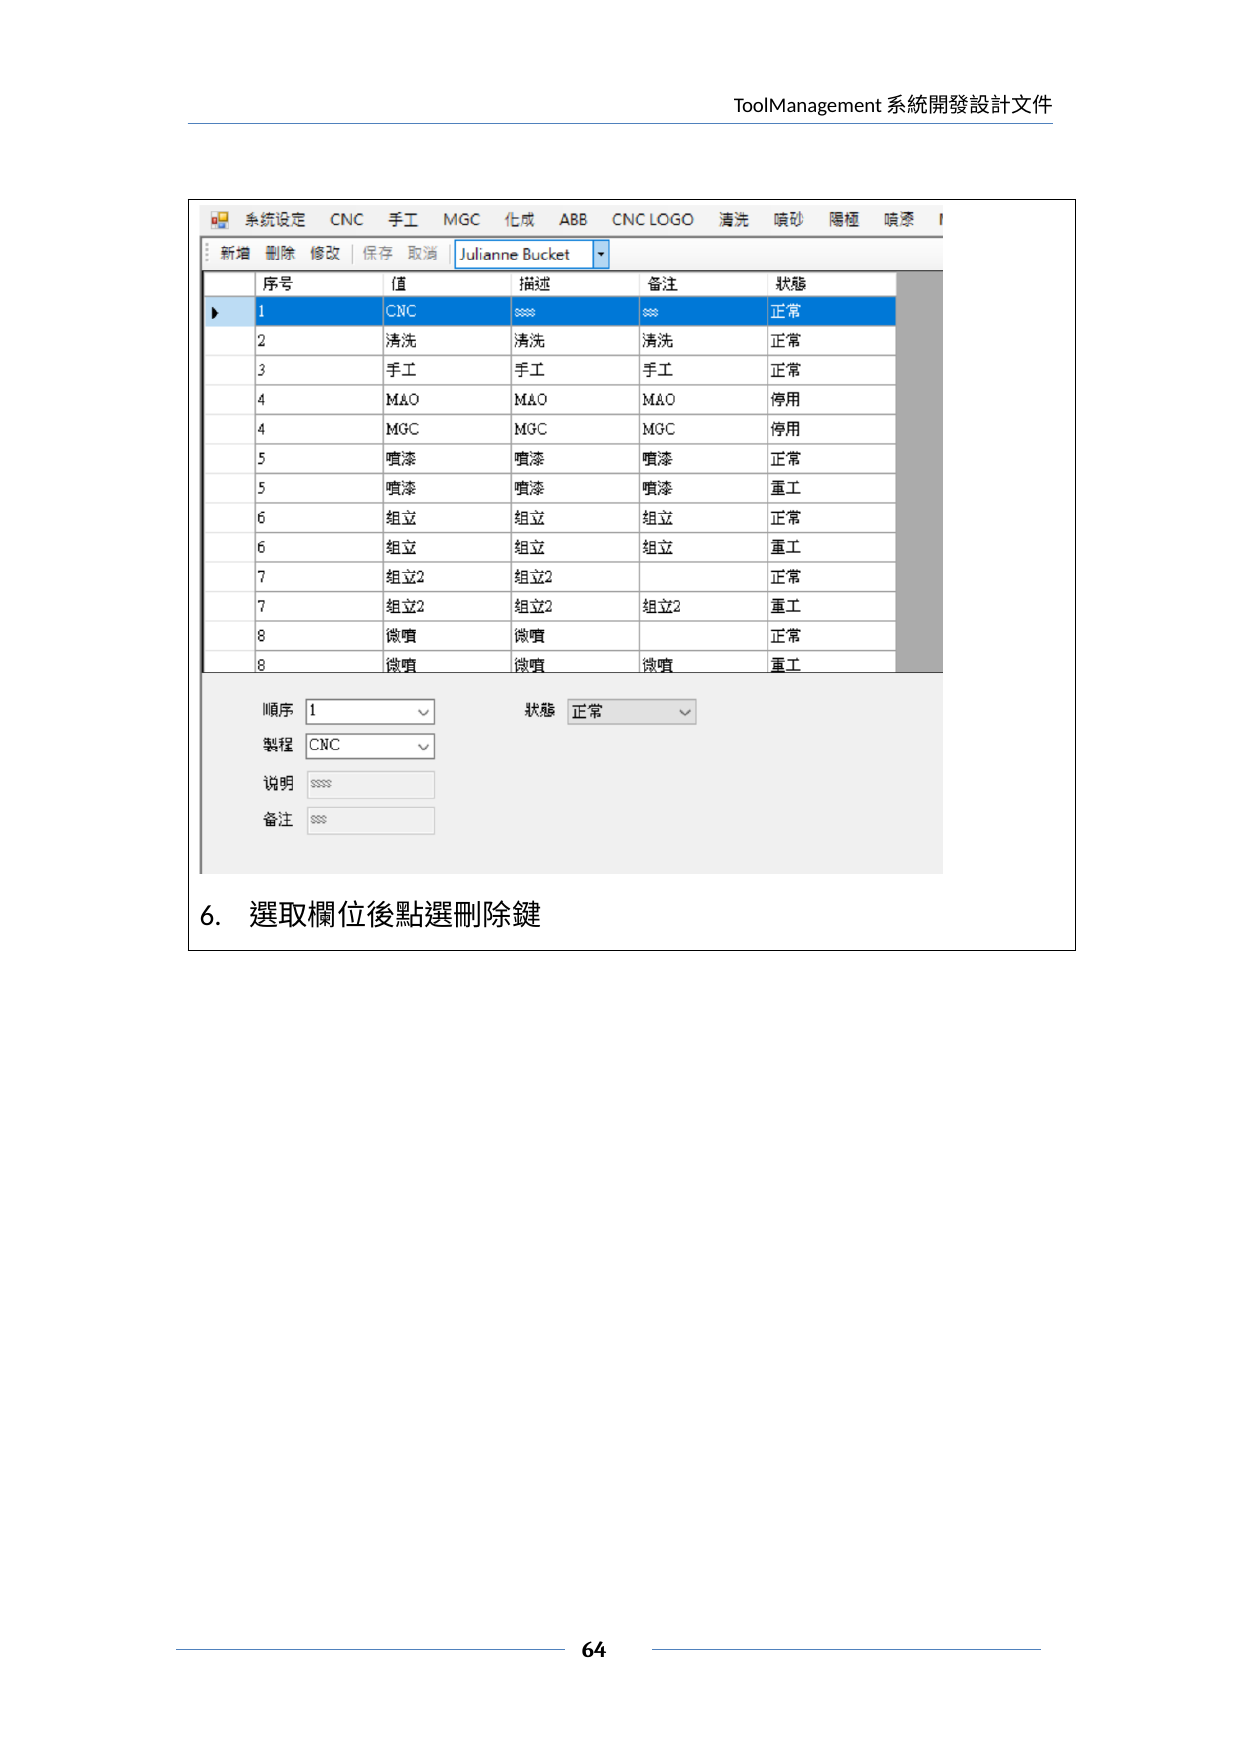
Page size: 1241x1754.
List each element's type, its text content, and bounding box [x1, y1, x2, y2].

table_header 點選系統設定後點選排程設定 開啟視窗後須選擇機種類別 選擇機種類別後可進行新增、修改、刪除 點選新增可以增加新的機種流程 順序代表流程順序，在表上顯示為序號 製程為在基本設定中的代碼，在表上顯示為值 說明為流程說明，在表顯示為描述。 備註是流程備註，表上顯示為備註。 狀態設定該流程狀態，停用=未啟用、正常=啟用、重工=設定流程是否可以進入重工流程。 點選表格其中一個欄位後點選修改，進行修改欄位資料。 在下方欄框修改說明與備註。按下保存後即可修改。 選取欄位後點選刪除鍵 出現提示訊息後按下是即可。 [189, 200, 1075, 950]
picture [199, 200, 943, 874]
